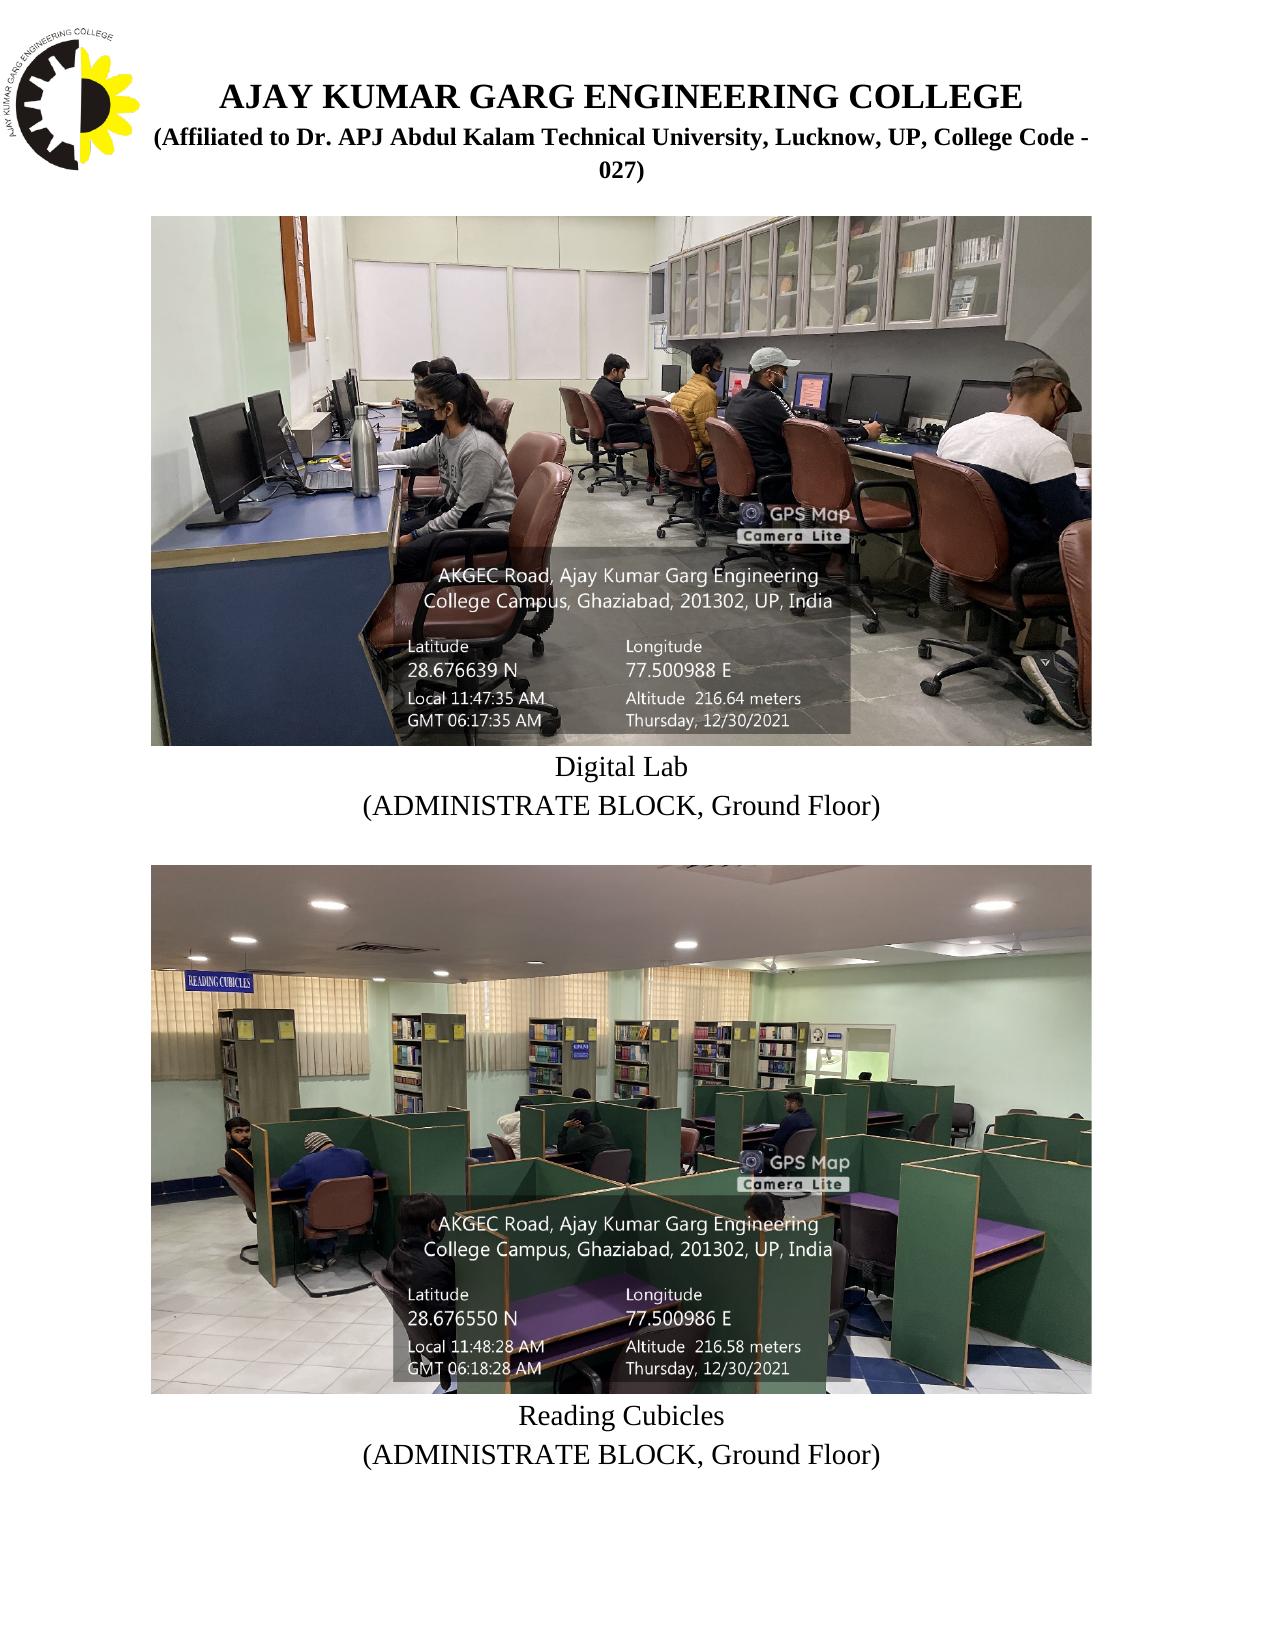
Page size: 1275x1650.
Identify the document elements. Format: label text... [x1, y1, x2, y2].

text Reading Cubicles [150, 1398, 1093, 1432]
text Digital Lab [150, 749, 1093, 783]
picture [151, 865, 1092, 1394]
text (ADMINISTRATE BLOCK, Ground Floor) [150, 1437, 1093, 1470]
text (ADMINISTRATE BLOCK, Ground Floor) [150, 788, 1093, 821]
picture [151, 216, 1092, 746]
picture [3, 28, 147, 172]
